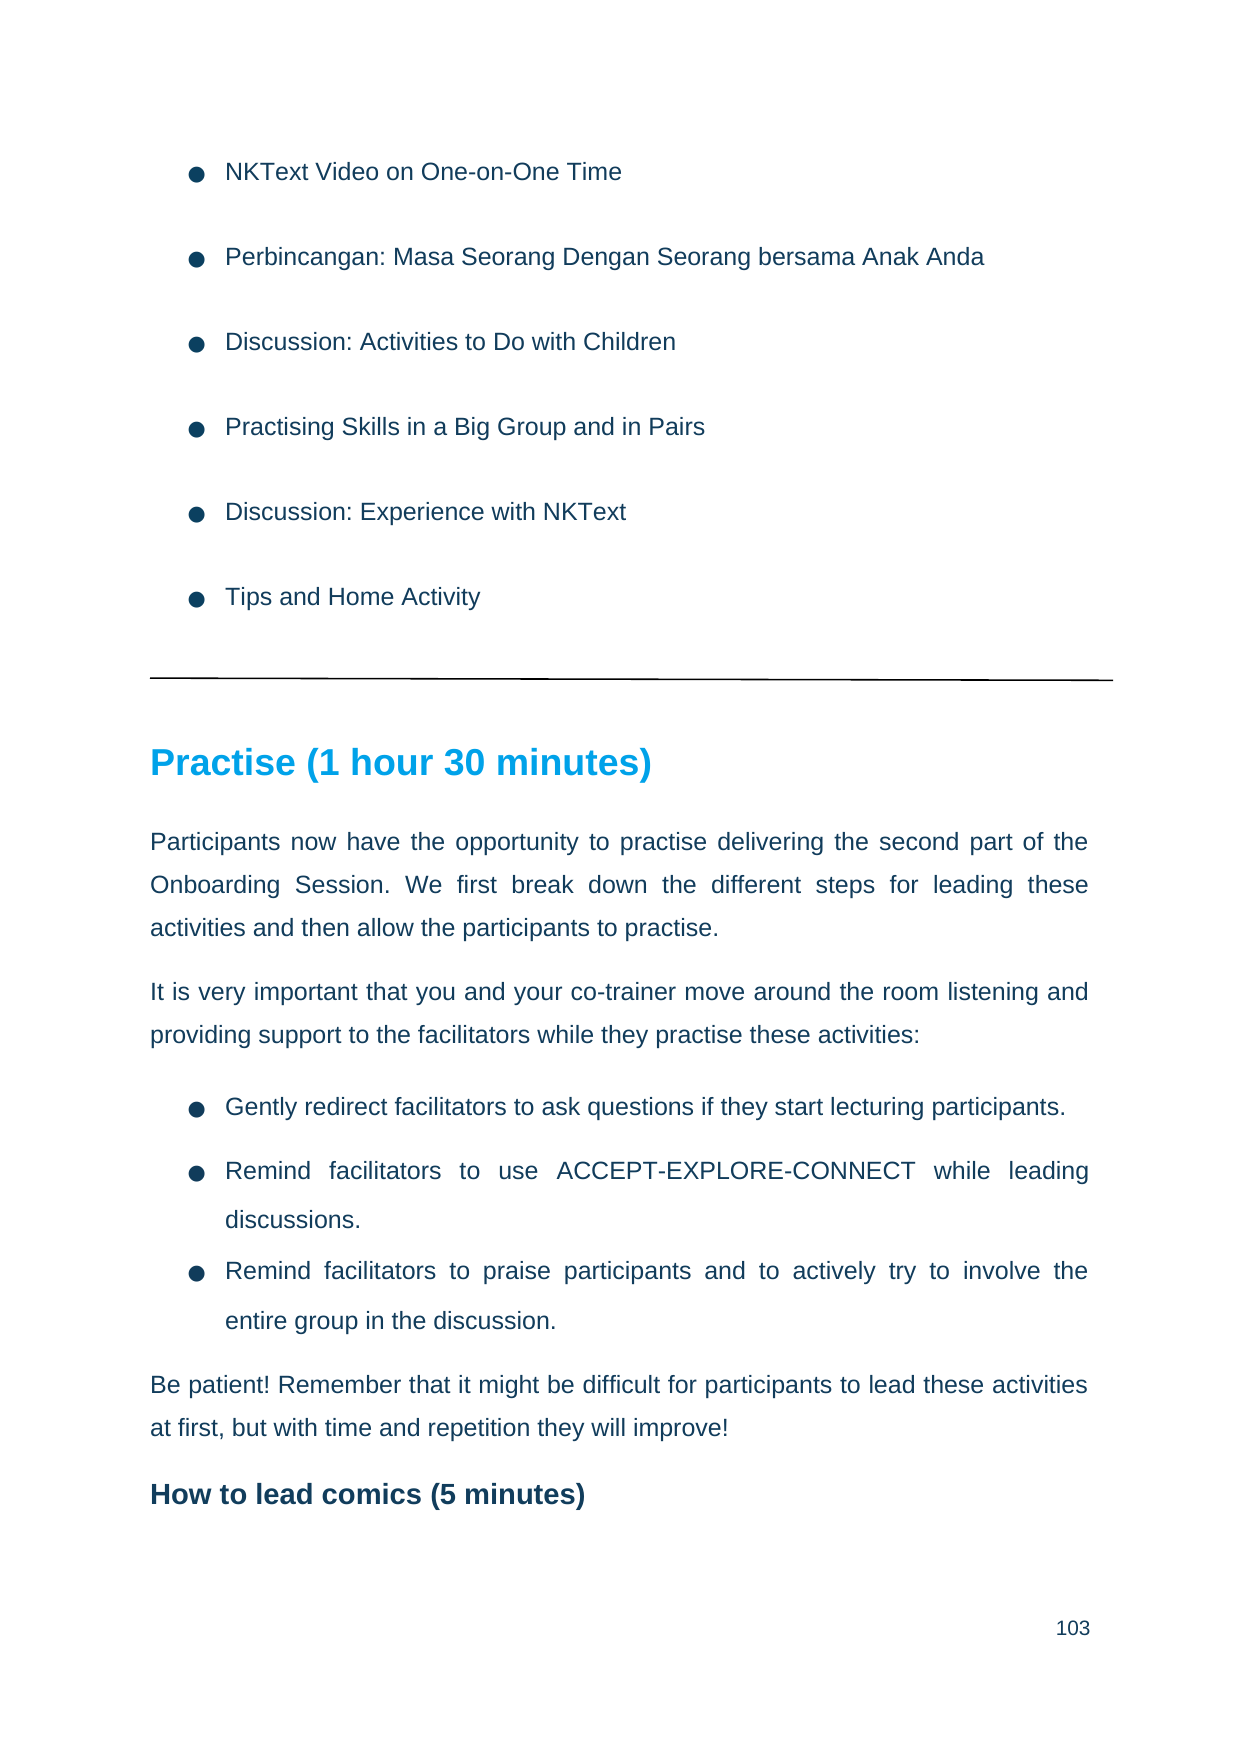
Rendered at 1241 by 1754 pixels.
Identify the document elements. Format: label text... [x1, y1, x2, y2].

list Perbincangan: Masa Seorang Dengan Seorang bersama Anak Anda [187, 235, 1090, 278]
text Participants now have the opportunity to practise delivering the second part of the Onboarding Session. We first break down the different steps for leading these activities and then allow the participants to practise. [150, 827, 1090, 942]
text It is very important that you and your co-trainer move around the room listening and providing support to the facilitators while they practise these activities: [150, 977, 1090, 1049]
list Tips and Home Activity [187, 574, 1090, 617]
list Remind facilitators to praise participants and to actively try to involve the entire group in the discussion. [187, 1249, 1090, 1334]
subtitle How to lead comics (5 minutes) [150, 1477, 1090, 1510]
list NKText Video on One-on-One Time [187, 150, 1090, 193]
subtitle Practise (1 hour 30 minutes) [150, 740, 1090, 783]
list Discussion: Activities to Do with Children [187, 320, 1090, 362]
text Be patient! Remember that it might be difficult for participants to lead these activities at first, but with time and repetition they will improve! [150, 1370, 1090, 1442]
list Remind facilitators to use ACCEPT-EXPLORE-CONNECT while leading discussions. [187, 1148, 1090, 1234]
list Gently redirect facilitators to ask questions if they start lecturing participants. [187, 1084, 1090, 1127]
list Practising Skills in a Big Group and in Pairs [187, 405, 1090, 447]
list Discussion: Experience with NKText [187, 489, 1090, 532]
